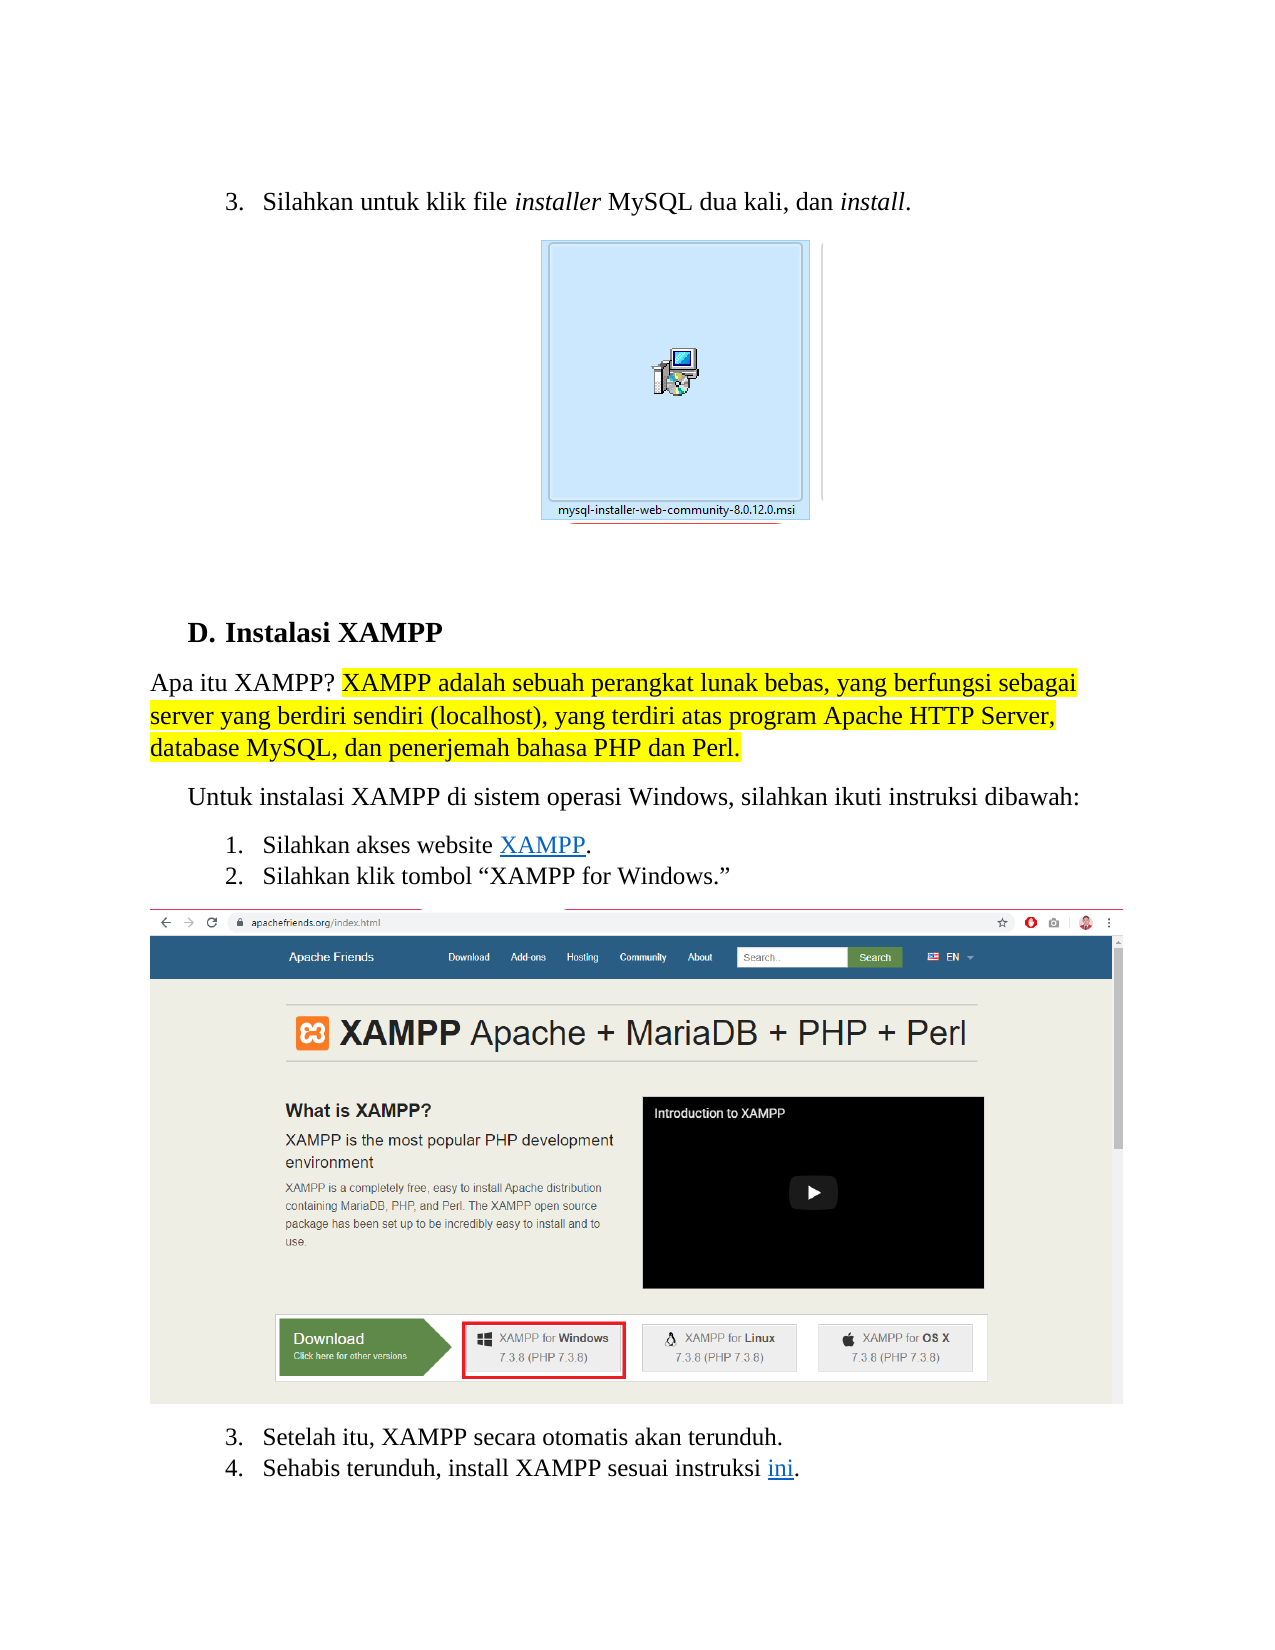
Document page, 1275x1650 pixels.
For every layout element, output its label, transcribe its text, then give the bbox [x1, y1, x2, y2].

text Untuk instalasi XAMPP di sistem operasi Windows, silahkan ikuti instruksi dibawah: [187, 781, 1125, 811]
list Silahkan untuk klik file installer MySQL dua kali, dan install. [225, 186, 1125, 216]
list Setelah itu, XAMPP secara otomatis akan terunduh. [225, 1422, 1125, 1451]
text Apa itu XAMPP? XAMPP adalah sebuah perangkat lunak bebas, yang berfungsi sebagai server yang berdiri sendiri (localhost), yang terdiri atas program Apache HTTP Server, database MySQL, dan penerjemah bahasa PHP dan Perl. [150, 667, 1125, 762]
list Silahkan akses website XAMPP. [225, 830, 1125, 859]
list Instalasi XAMPP [187, 615, 1125, 648]
list Silahkan klik tombol “XAMPP for Windows.” [225, 861, 1125, 890]
picture [150, 909, 1124, 1404]
list Sehabis terunduh, install XAMPP sesuai instruksi ini. [225, 1453, 1125, 1482]
picture [526, 235, 824, 524]
